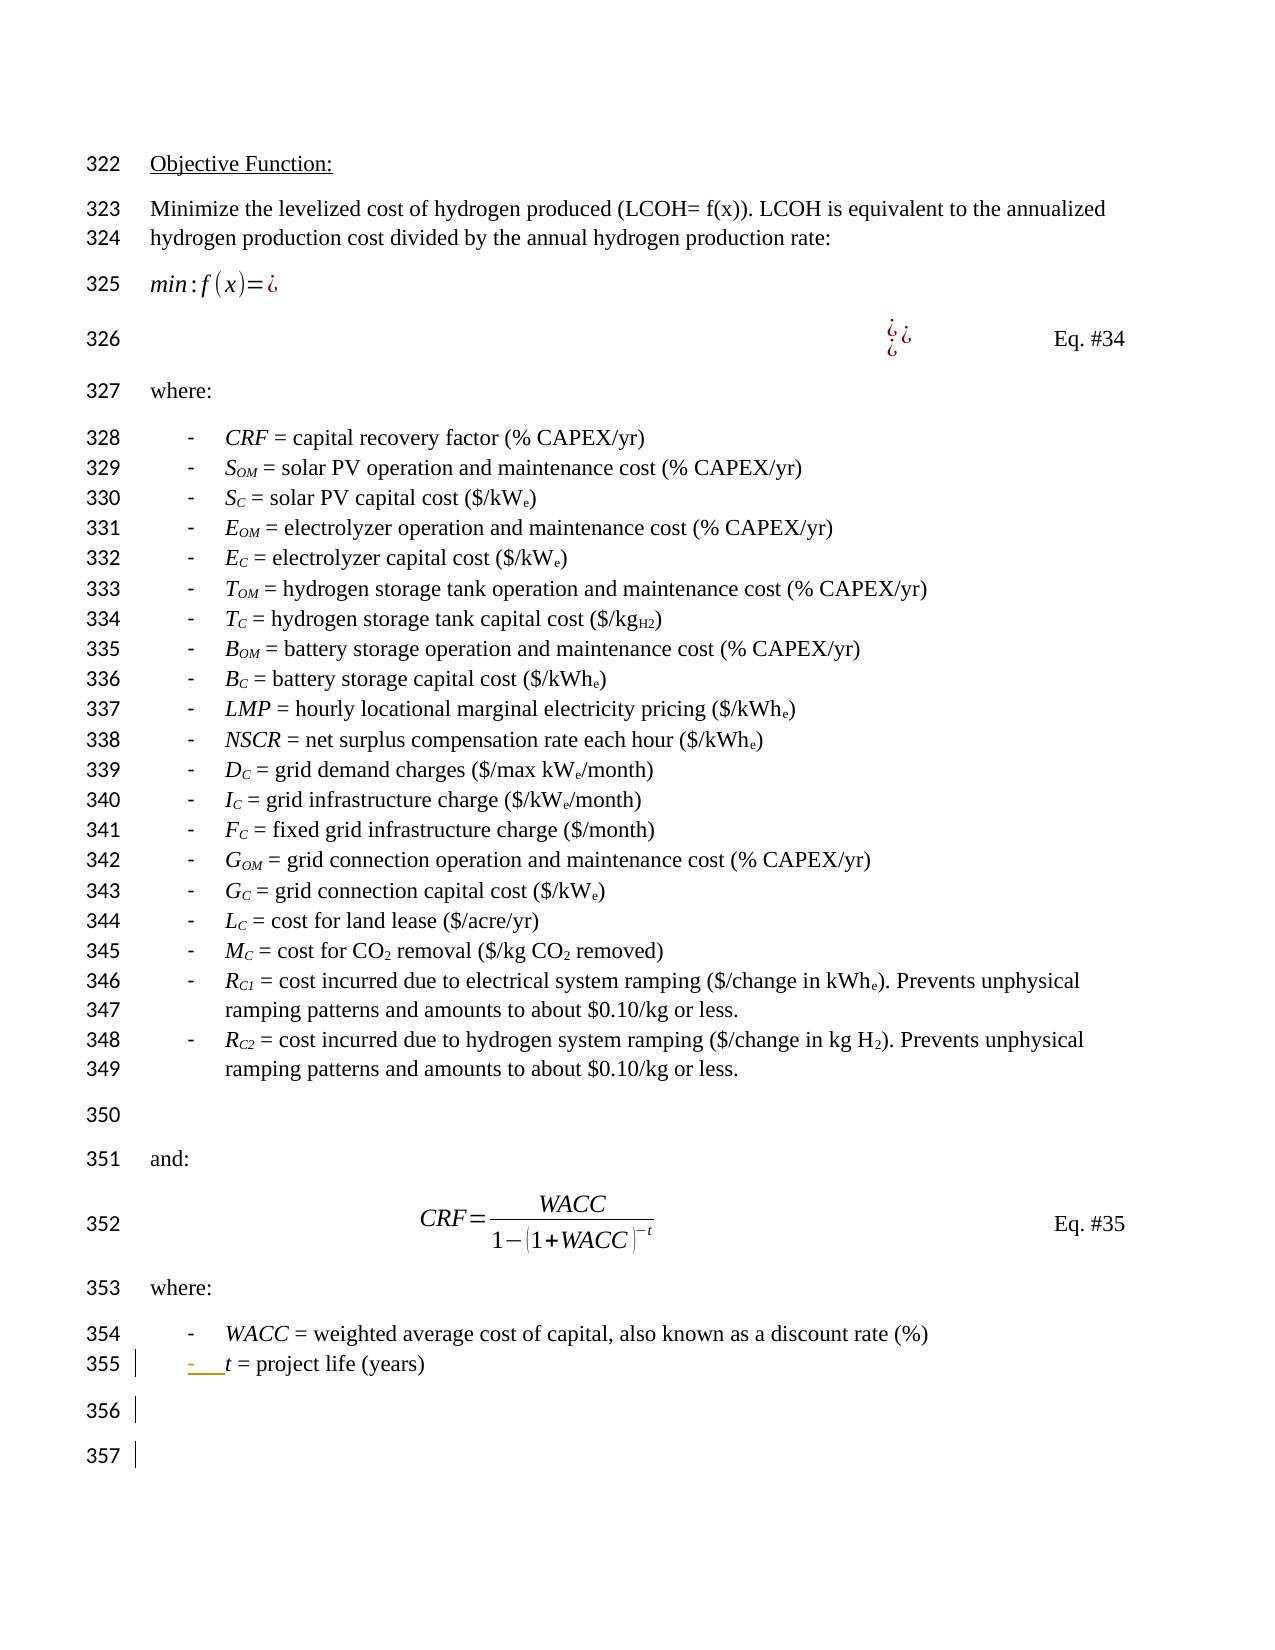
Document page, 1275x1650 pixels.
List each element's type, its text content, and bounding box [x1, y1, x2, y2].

text Eq. #34 [150, 317, 1125, 358]
list LMP = hourly locational marginal electricity pricing ($/kWhe) [187, 694, 1125, 723]
text where: [150, 1274, 1125, 1300]
list SC = solar PV capital cost ($/kWe) [187, 483, 1125, 511]
list TC = hydrogen storage tank capital cost ($/kgH2) [187, 604, 1125, 632]
list FC = fixed grid infrastructure charge ($/month) [187, 815, 1125, 843]
list NSCR = net surplus compensation rate each hour ($/kWhe) [187, 725, 1125, 753]
list BC = battery storage capital cost ($/kWhe) [187, 664, 1125, 692]
list SOM = solar PV operation and maintenance cost (% CAPEX/yr) [187, 453, 1125, 481]
list RC2 = cost incurred due to hydrogen system ramping ($/change in kg H2). Prevents unphysical ramping patterns and amounts to about $0.10/kg or less. [187, 1025, 1125, 1081]
text Minimize the levelized cost of hydrogen produced (LCOH= f(x)). LCOH is equivalent to the annualized hydrogen production cost divided by the annual hydrogen production rate: [150, 195, 1125, 250]
list GC = grid connection capital cost ($/kWe) [187, 876, 1125, 904]
text Eq. #35 [150, 1190, 1125, 1255]
list EOM = electrolyzer operation and maintenance cost (% CAPEX/yr) [187, 513, 1125, 541]
list LC = cost for land lease ($/acre/yr) [187, 906, 1125, 934]
list MC = cost for CO2 removal ($/kg CO2 removed) [187, 936, 1125, 964]
list IC = grid infrastructure charge ($/kWe/month) [187, 785, 1125, 813]
list CRF = capital recovery factor (% CAPEX/yr) [187, 423, 1125, 451]
list RC1 = cost incurred due to electrical system ramping ($/change in kWhe). Prevents unphysical ramping patterns and amounts to about $0.10/kg or less. [187, 966, 1125, 1023]
list TOM = hydrogen storage tank operation and maintenance cost (% CAPEX/yr) [187, 574, 1125, 602]
text Objective Function: [150, 150, 1125, 176]
list BOM = battery storage operation and maintenance cost (% CAPEX/yr) [187, 634, 1125, 662]
list t = project life (years) [187, 1349, 1125, 1377]
list EC = electrolyzer capital cost ($/kWe) [187, 543, 1125, 572]
text where: [150, 378, 1125, 404]
list WACC = weighted average cost of capital, also known as a discount rate (%) [187, 1319, 1125, 1347]
list GOM = grid connection operation and maintenance cost (% CAPEX/yr) [187, 846, 1125, 874]
text and: [150, 1145, 1125, 1172]
list DC = grid demand charges ($/max kWe/month) [187, 755, 1125, 783]
